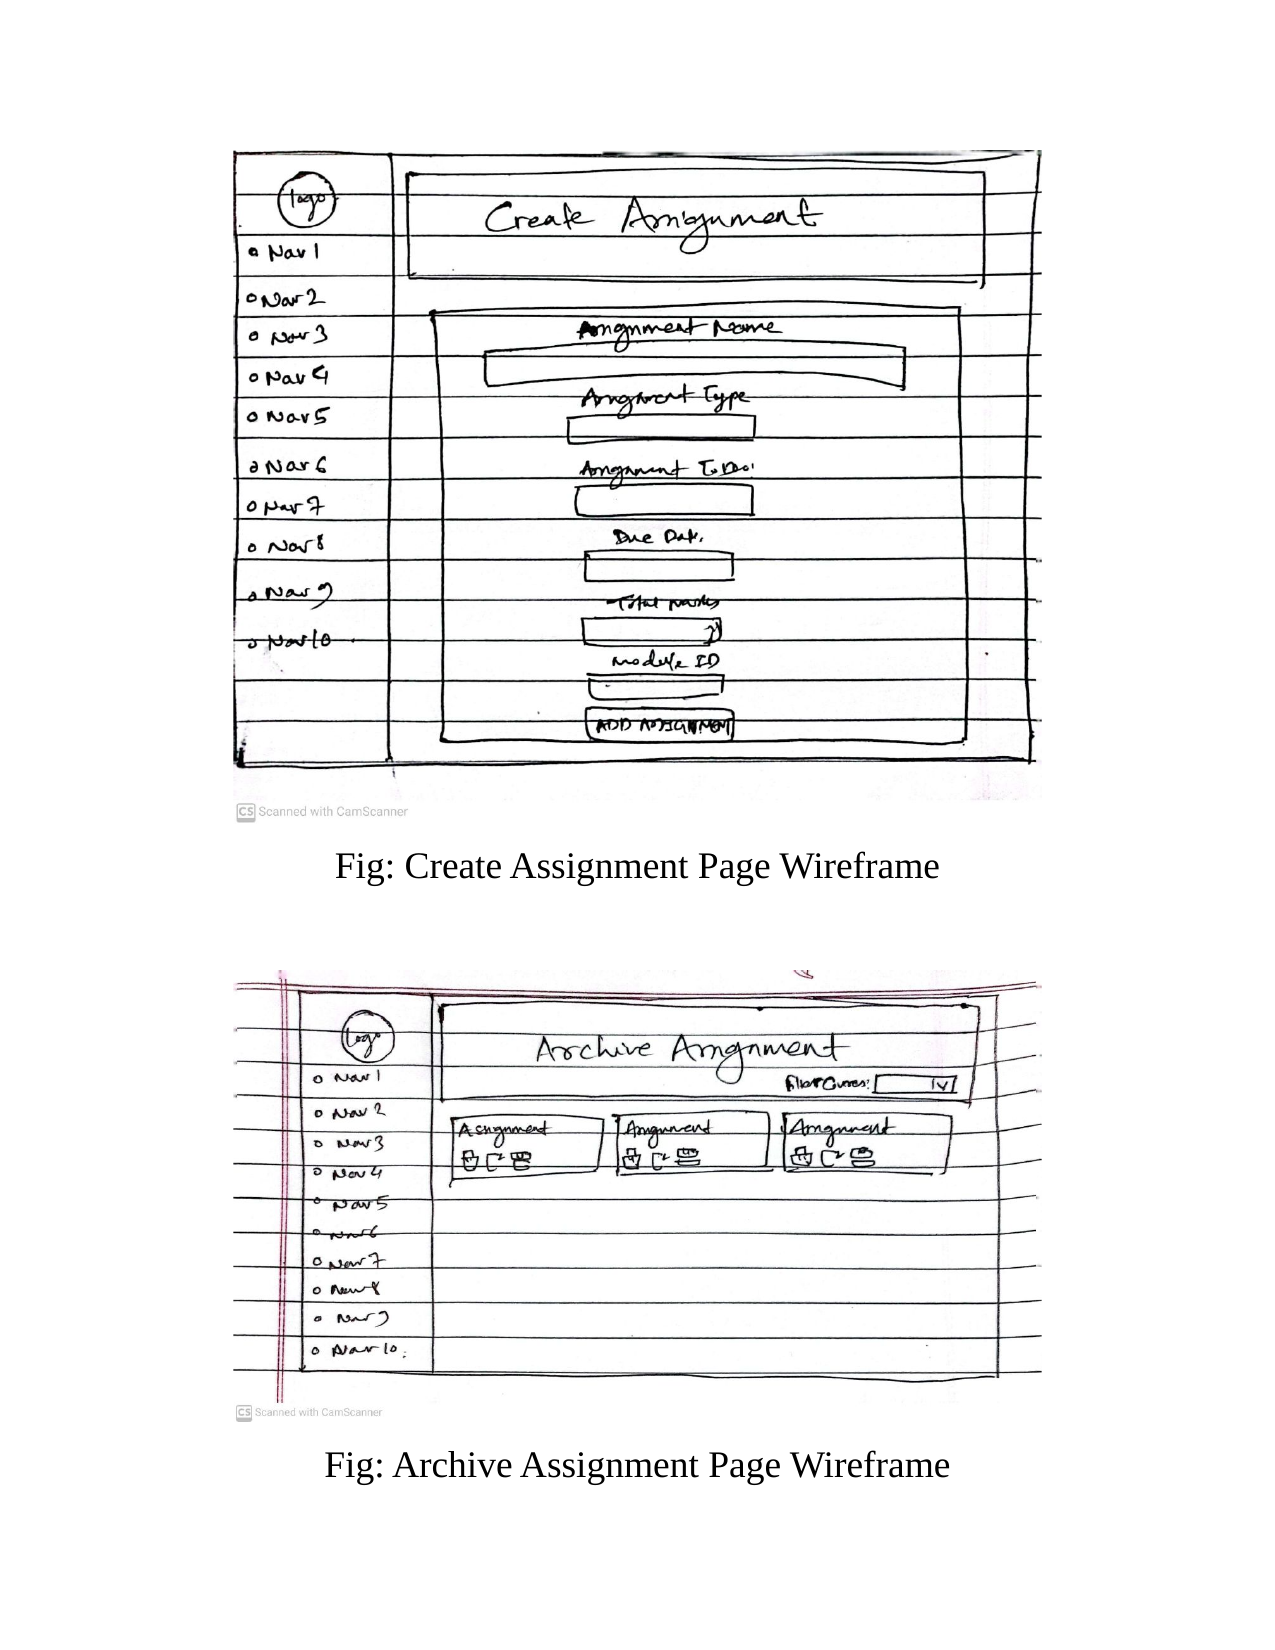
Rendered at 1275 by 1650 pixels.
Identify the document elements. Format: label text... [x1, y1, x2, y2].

picture [233, 970, 1042, 1424]
text Fig: Create Assignment Page Wireframe [150, 844, 1125, 887]
text Fig: Archive Assignment Page Wireframe [150, 1442, 1125, 1485]
picture [233, 150, 1042, 825]
